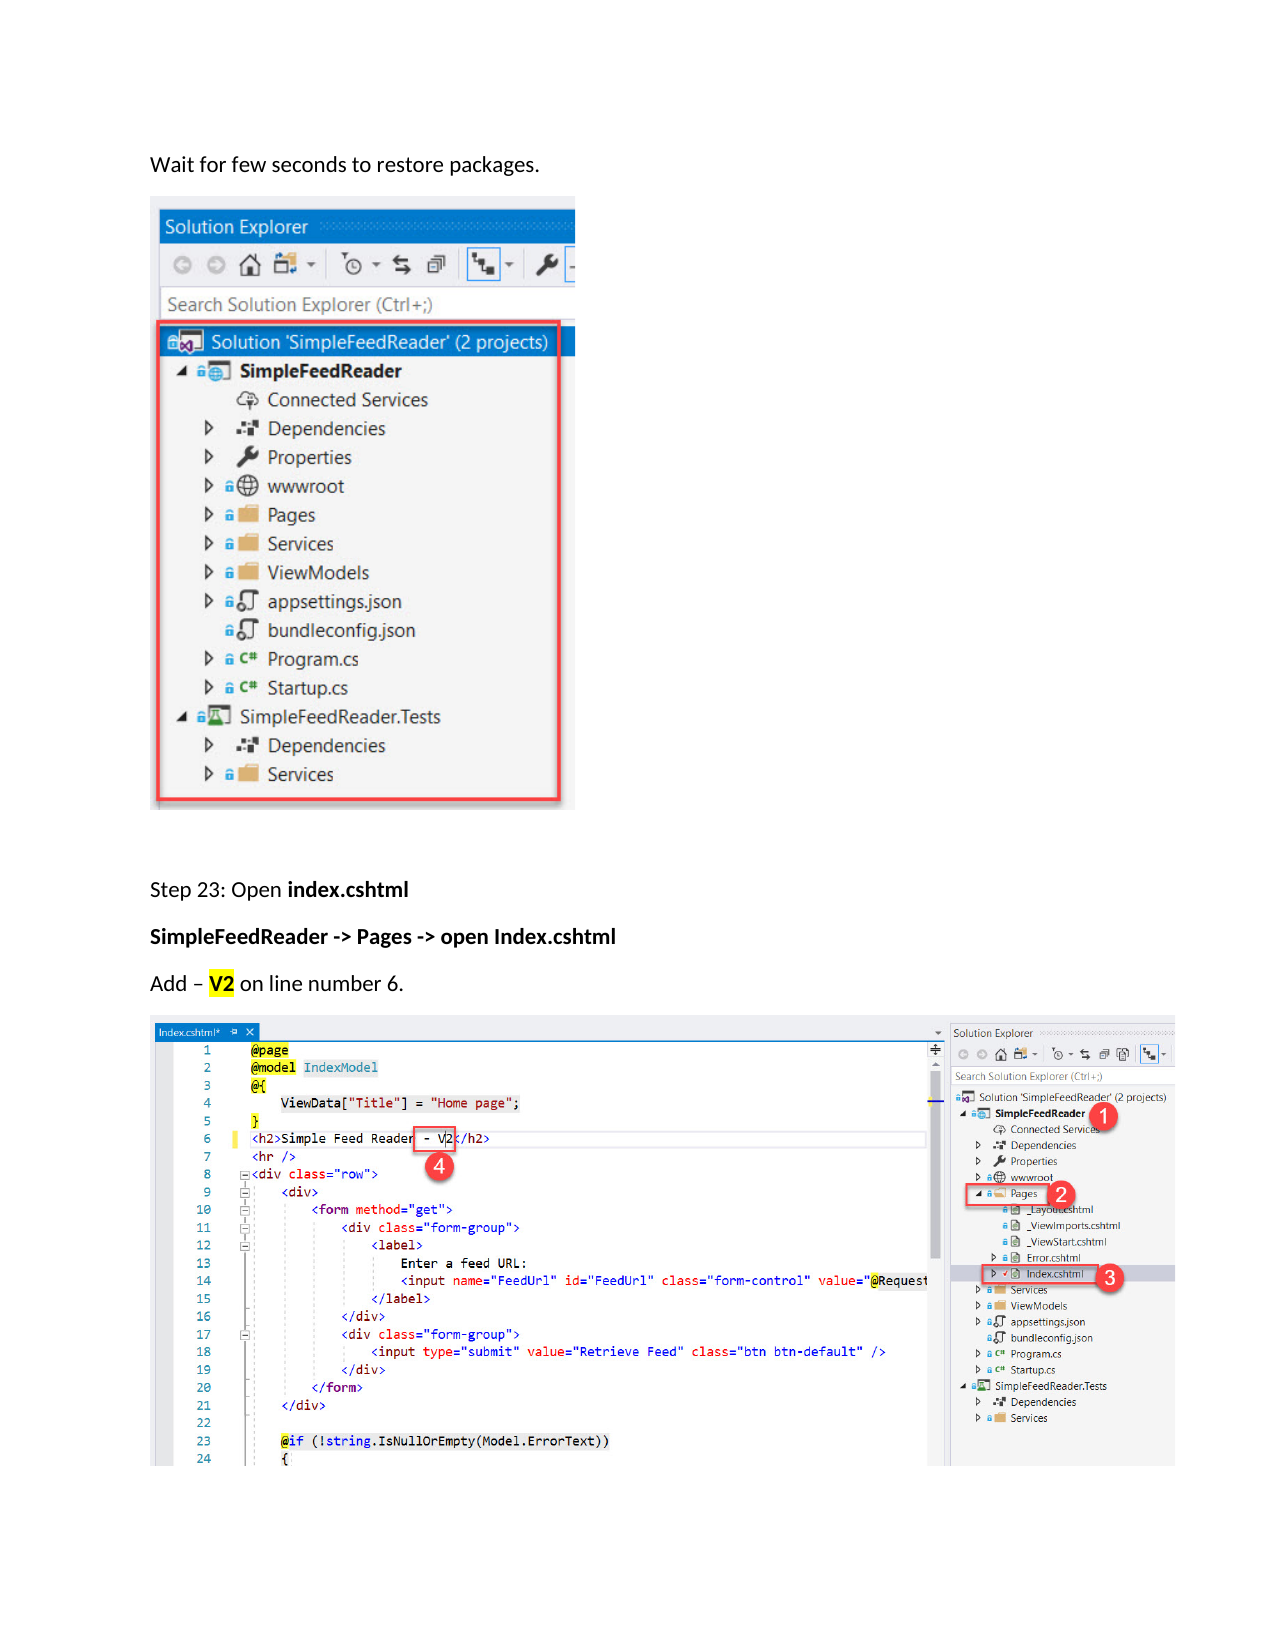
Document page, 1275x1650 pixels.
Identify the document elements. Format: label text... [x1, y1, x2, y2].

picture [150, 196, 575, 810]
picture [150, 1015, 1175, 1466]
text Add – V2 on line number 6. [234, 969, 1125, 997]
text SimpleFeedReader -> Pages -> open Index.cshtml [150, 922, 1125, 950]
text Add – V2 on line number 6. [150, 969, 209, 997]
text Step 23: Open index.cshtml [150, 875, 1125, 903]
text Wait for few seconds to restore packages. [150, 150, 1125, 178]
